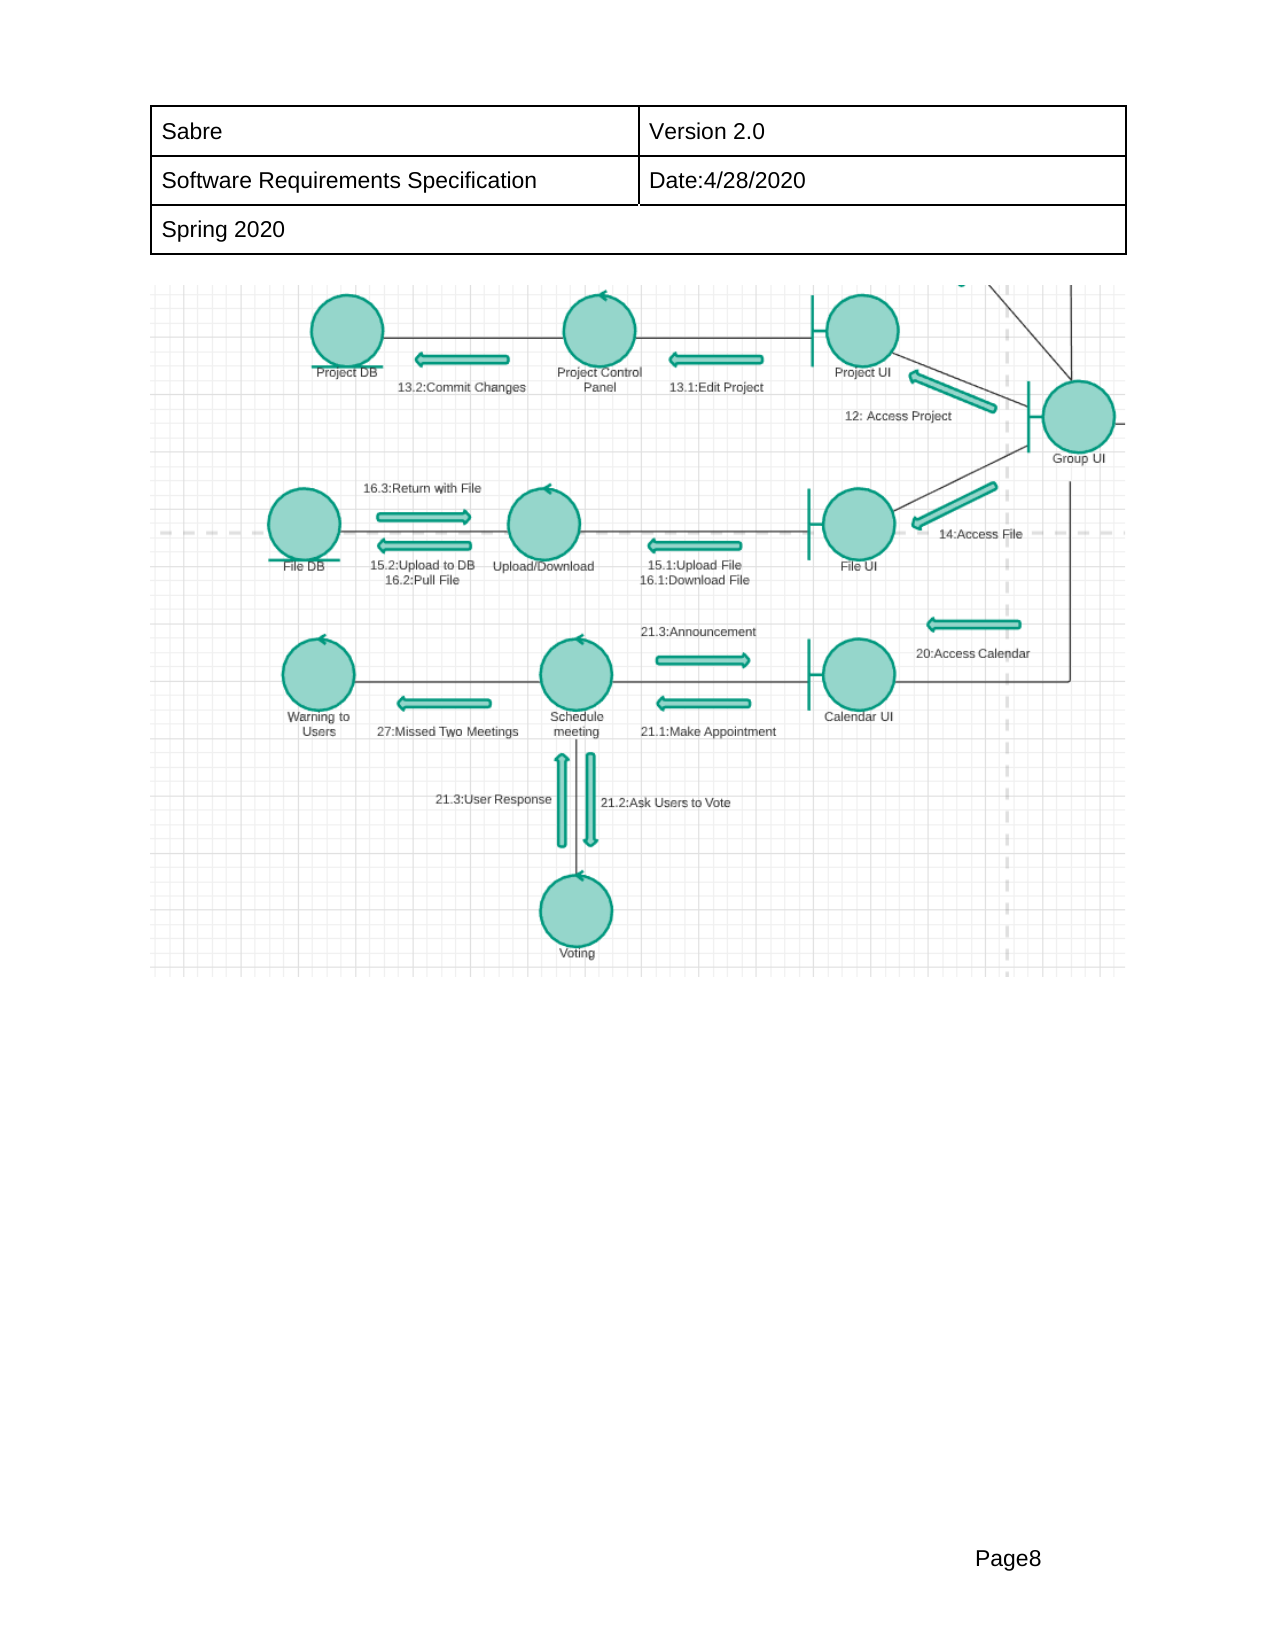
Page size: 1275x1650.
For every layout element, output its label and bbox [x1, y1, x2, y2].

picture [150, 285, 1125, 977]
